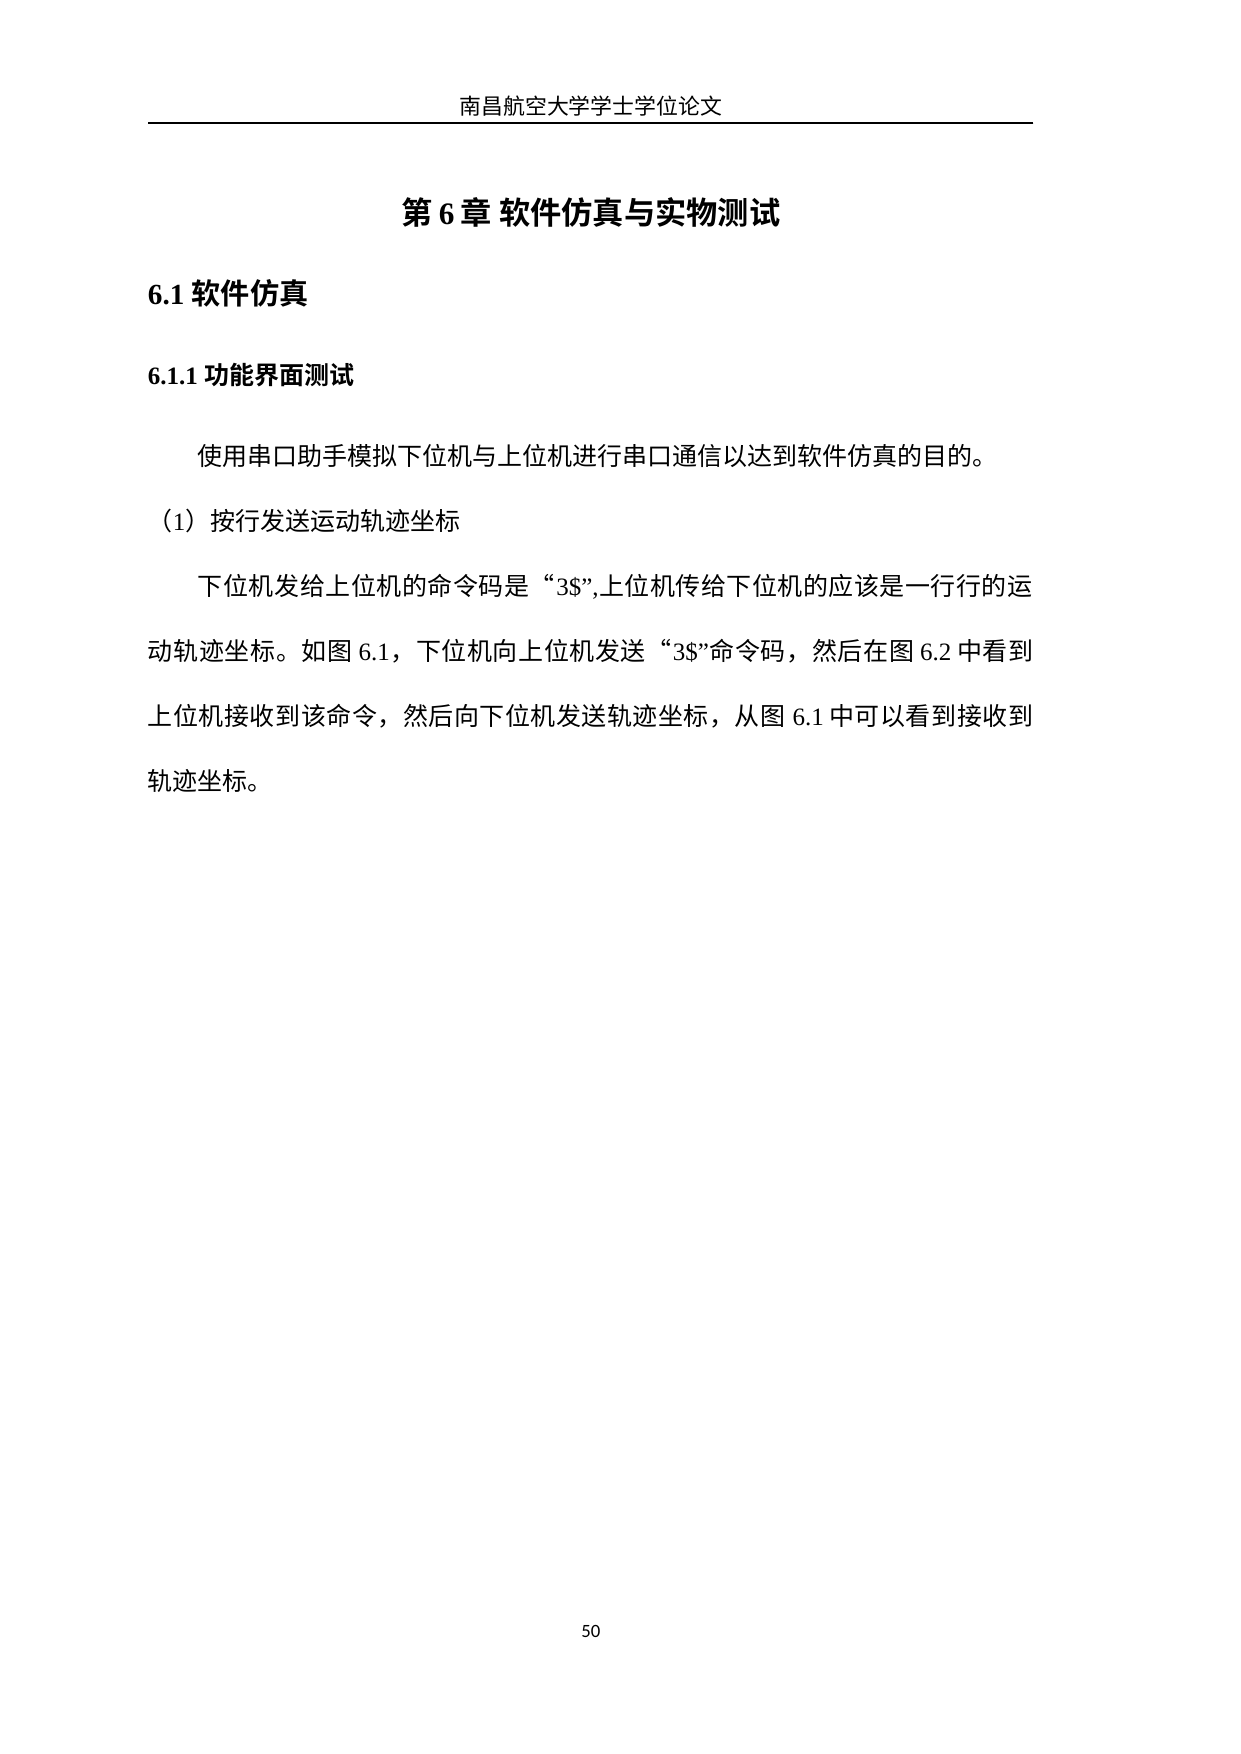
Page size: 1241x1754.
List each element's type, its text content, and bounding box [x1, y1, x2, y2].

text 下位机发给上位机的命令码是“3$”,上位机传给下位机的应该是一行行的运动轨迹坐标。如图6.1，下位机向上位机发送“3$”命令码，然后在图6.2中看到上位机接收到该命令，然后向下位机发送轨迹坐标，从图6.1中可以看到接收到轨迹坐标。 [148, 552, 1033, 812]
subtitle 6.1 软件仿真 [148, 259, 1033, 324]
subtitle 第6章 软件仿真与实物测试 [148, 178, 1033, 243]
text 使用串口助手模拟下位机与上位机进行串口通信以达到软件仿真的目的。 [148, 422, 1033, 487]
subtitle 6.1.1 功能界面测试 [148, 341, 1033, 406]
text （1）按行发送运动轨迹坐标 [148, 487, 1033, 552]
